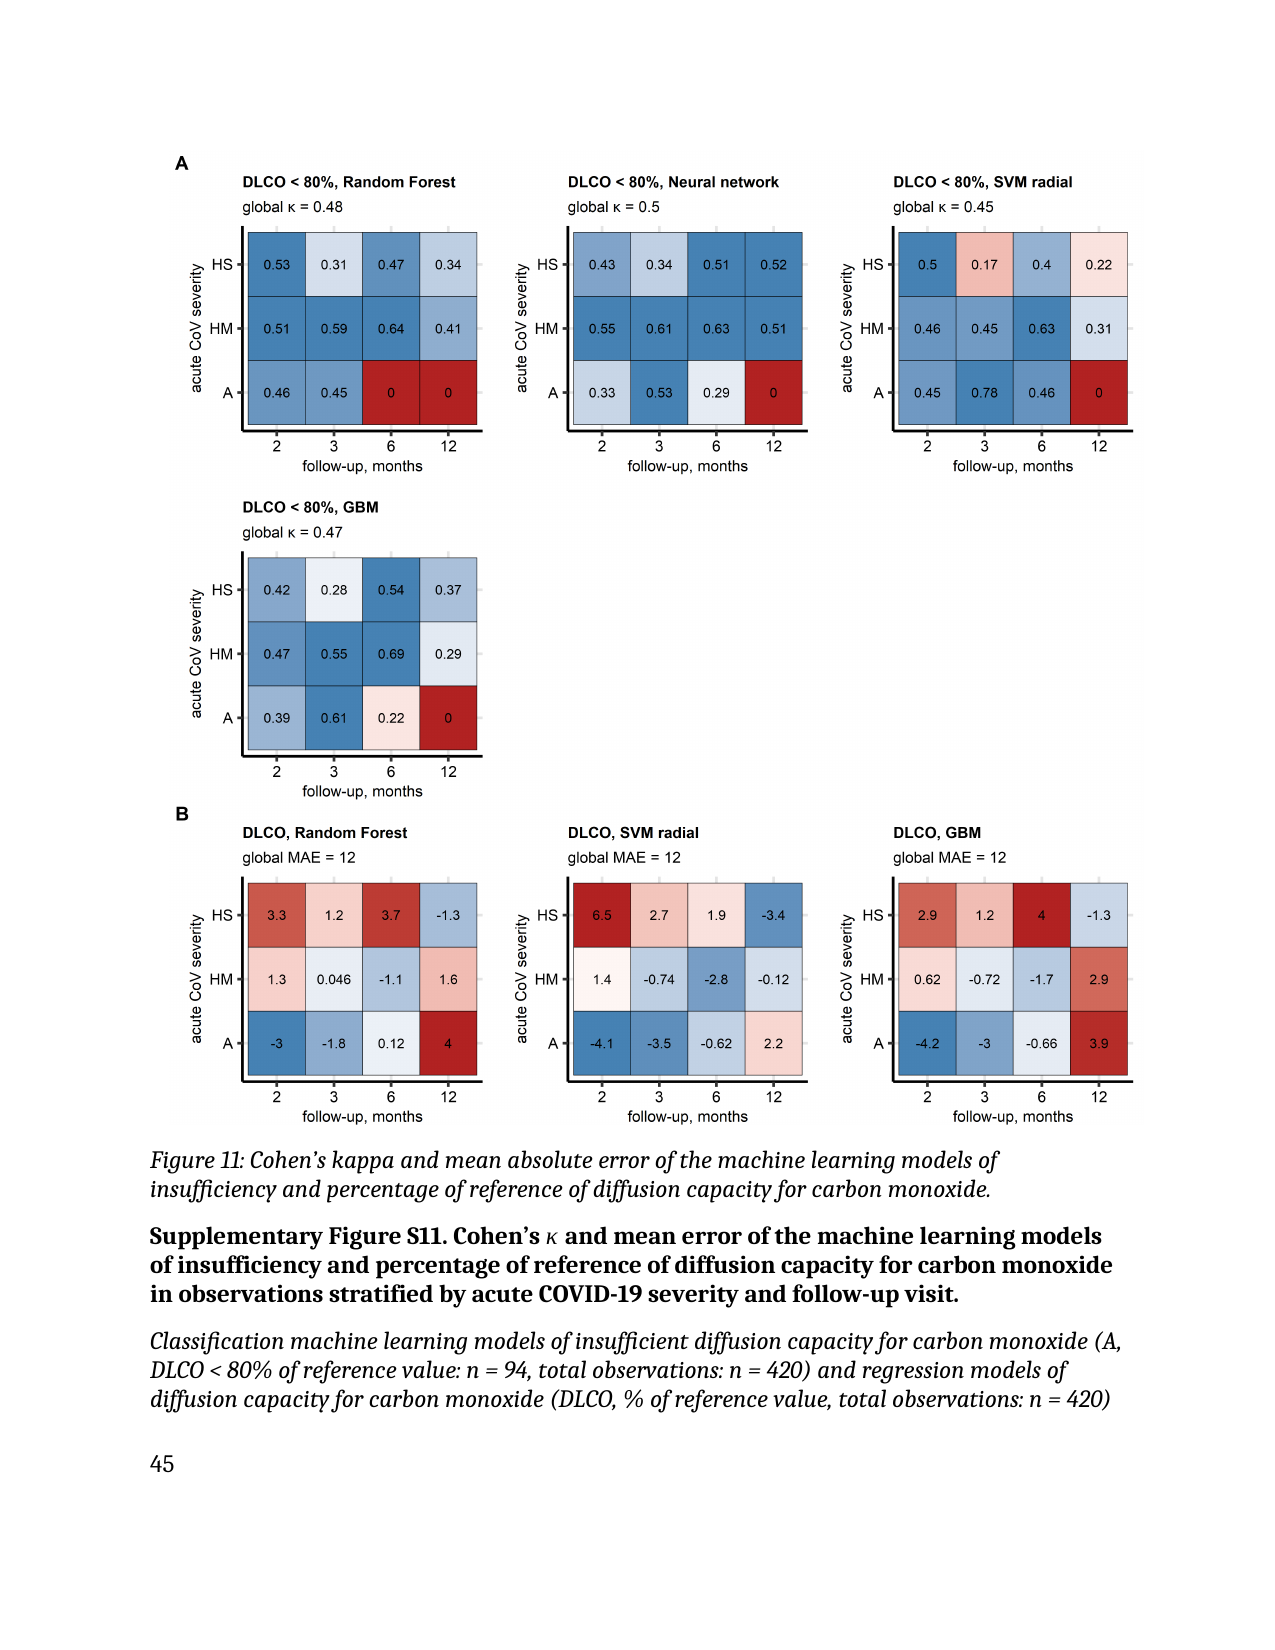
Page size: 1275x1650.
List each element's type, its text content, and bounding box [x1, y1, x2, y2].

text Supplementary Figure S11. Cohen’s and mean error of the machine learning models of insufficiency and percentage of reference of diffusion capacity for carbon monoxide in observations stratified by acute COVID-19 severity and follow-up visit. [150, 1222, 1125, 1308]
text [150, 1327, 1125, 1413]
picture [168, 150, 1144, 1125]
text Figure 11: Cohen’s kappa and mean absolute error of the machine learning models of insufficiency and percentage of reference of diffusion capacity for carbon monoxide. [150, 1146, 1125, 1203]
